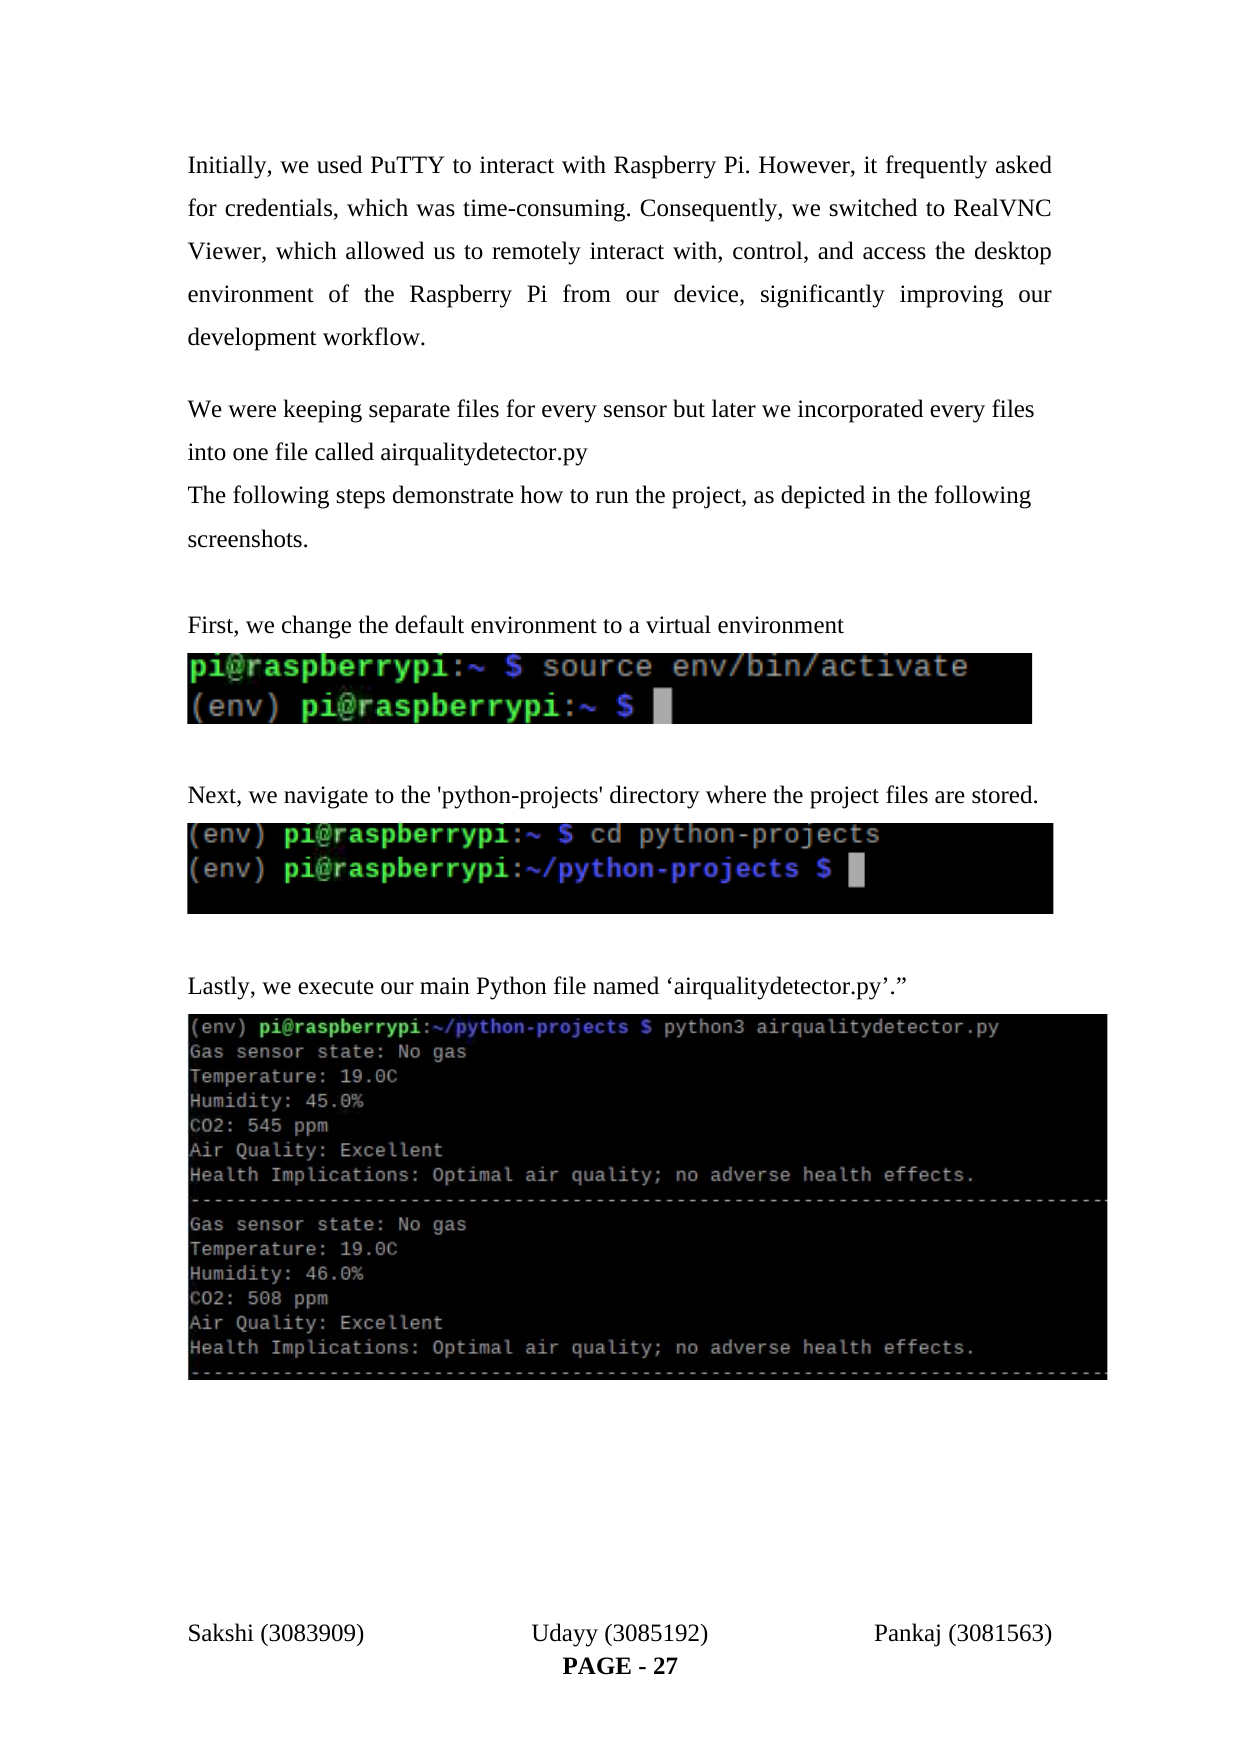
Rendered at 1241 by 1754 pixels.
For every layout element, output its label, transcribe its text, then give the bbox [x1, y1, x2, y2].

text Initially, we used PuTTY to interact with Raspberry Pi. However, it frequently asked for credentials, which was time-consuming. Consequently, we switched to RealVNC Viewer, which allowed us to remotely interact with, control, and access the desktop environment of the Raspberry Pi from our device, significantly improving our development workflow. [187, 150, 1053, 351]
text Next, we navigate to the 'python-projects' directory where the project files are stored. [187, 781, 1053, 823]
text First, we change the default environment to a virtual environment [187, 610, 1053, 639]
picture [187, 653, 1033, 724]
text The following steps demonstrate how to run the project, as depicted in the following screenshots. [187, 481, 1053, 552]
text We were keeping separate files for every sensor but later we incorporated every files into one file called airqualitydetector.py [187, 394, 1053, 466]
picture [187, 1014, 1108, 1380]
text Lastly, we execute our main Python file named ‘airqualitydetector.py’.” [187, 971, 1053, 1000]
picture [187, 823, 1054, 914]
